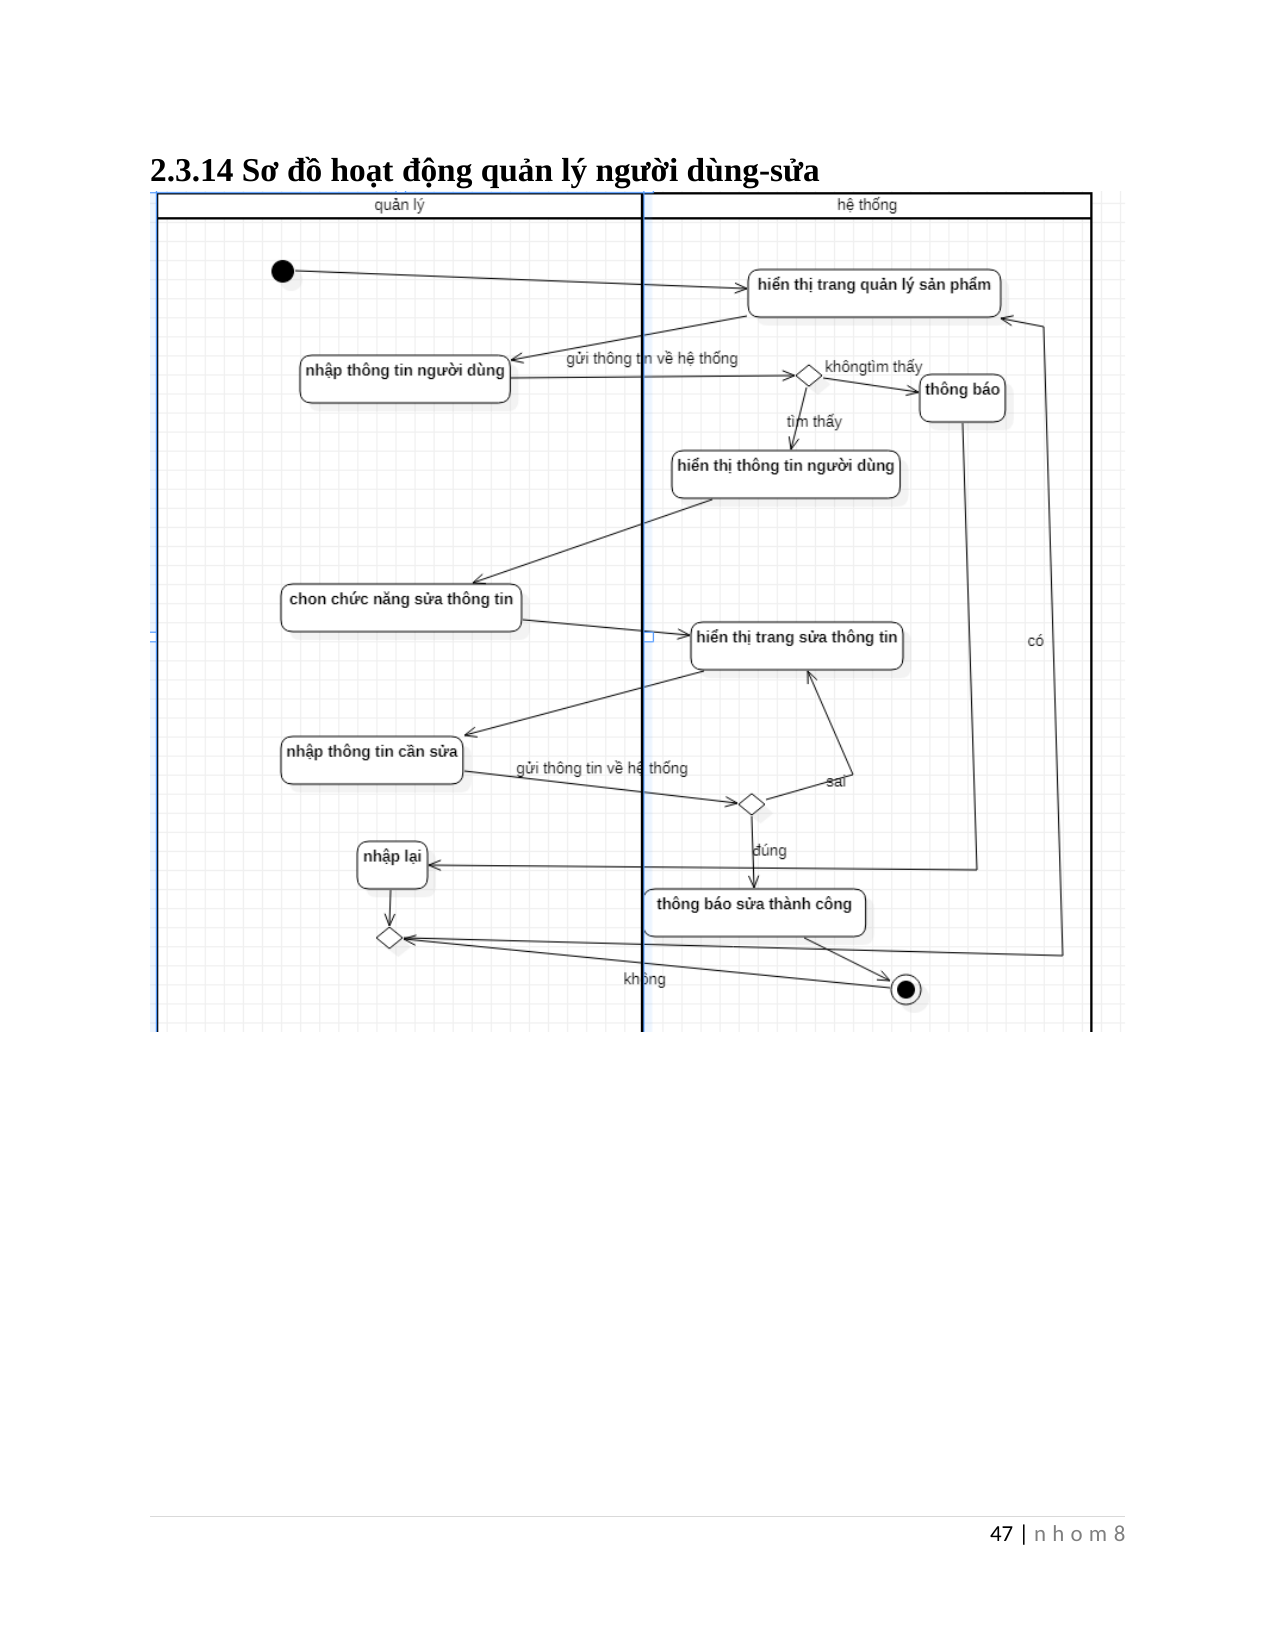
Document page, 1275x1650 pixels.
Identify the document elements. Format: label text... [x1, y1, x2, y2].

picture [150, 191, 1125, 1032]
subtitle 2.3.14 Sơ đồ hoạt động quản lý người dùng-sửa [150, 150, 1125, 188]
